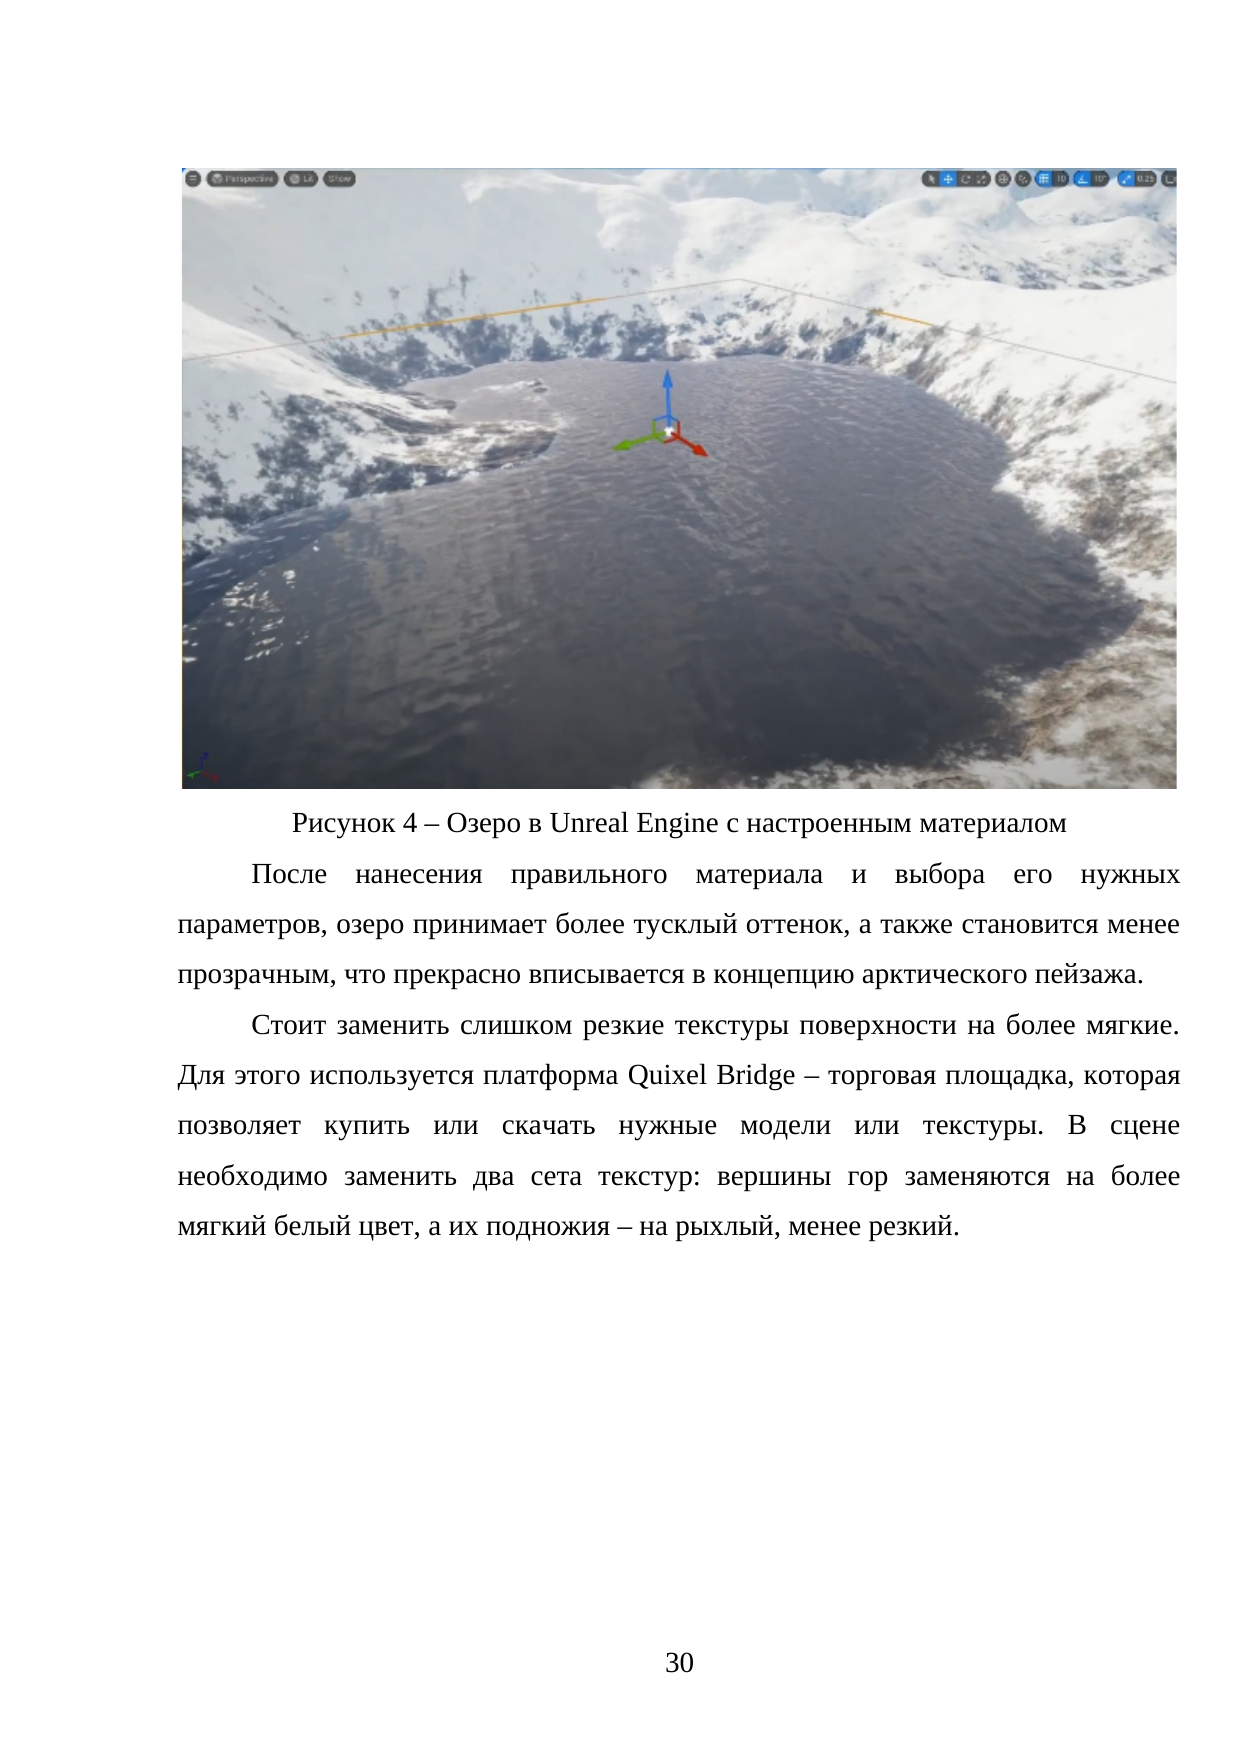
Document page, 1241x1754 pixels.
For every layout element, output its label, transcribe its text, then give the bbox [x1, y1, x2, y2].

text После нанесения правильного материала и выбора его нужных параметров, озеро принимает более тусклый оттенок, а также становится менее прозрачным, что прекрасно вписывается в концепцию арктического пейзажа. [177, 856, 1181, 990]
picture [181, 168, 1177, 789]
text Стоит заменить слишком резкие текстуры поверхности на более мягкие. Для этого используется платформа Quixel Bridge – торговая площадка, которая позволяет купить или скачать нужные модели или текстуры. В сцене необходимо заменить два сета текстур: вершины гор заменяются на более мягкий белый цвет, а их подножия – на рыхлый, менее резкий. [177, 1007, 1181, 1242]
text Рисунок 4 – Озеро в Unreal Engine с настроенным материалом [177, 806, 1181, 839]
